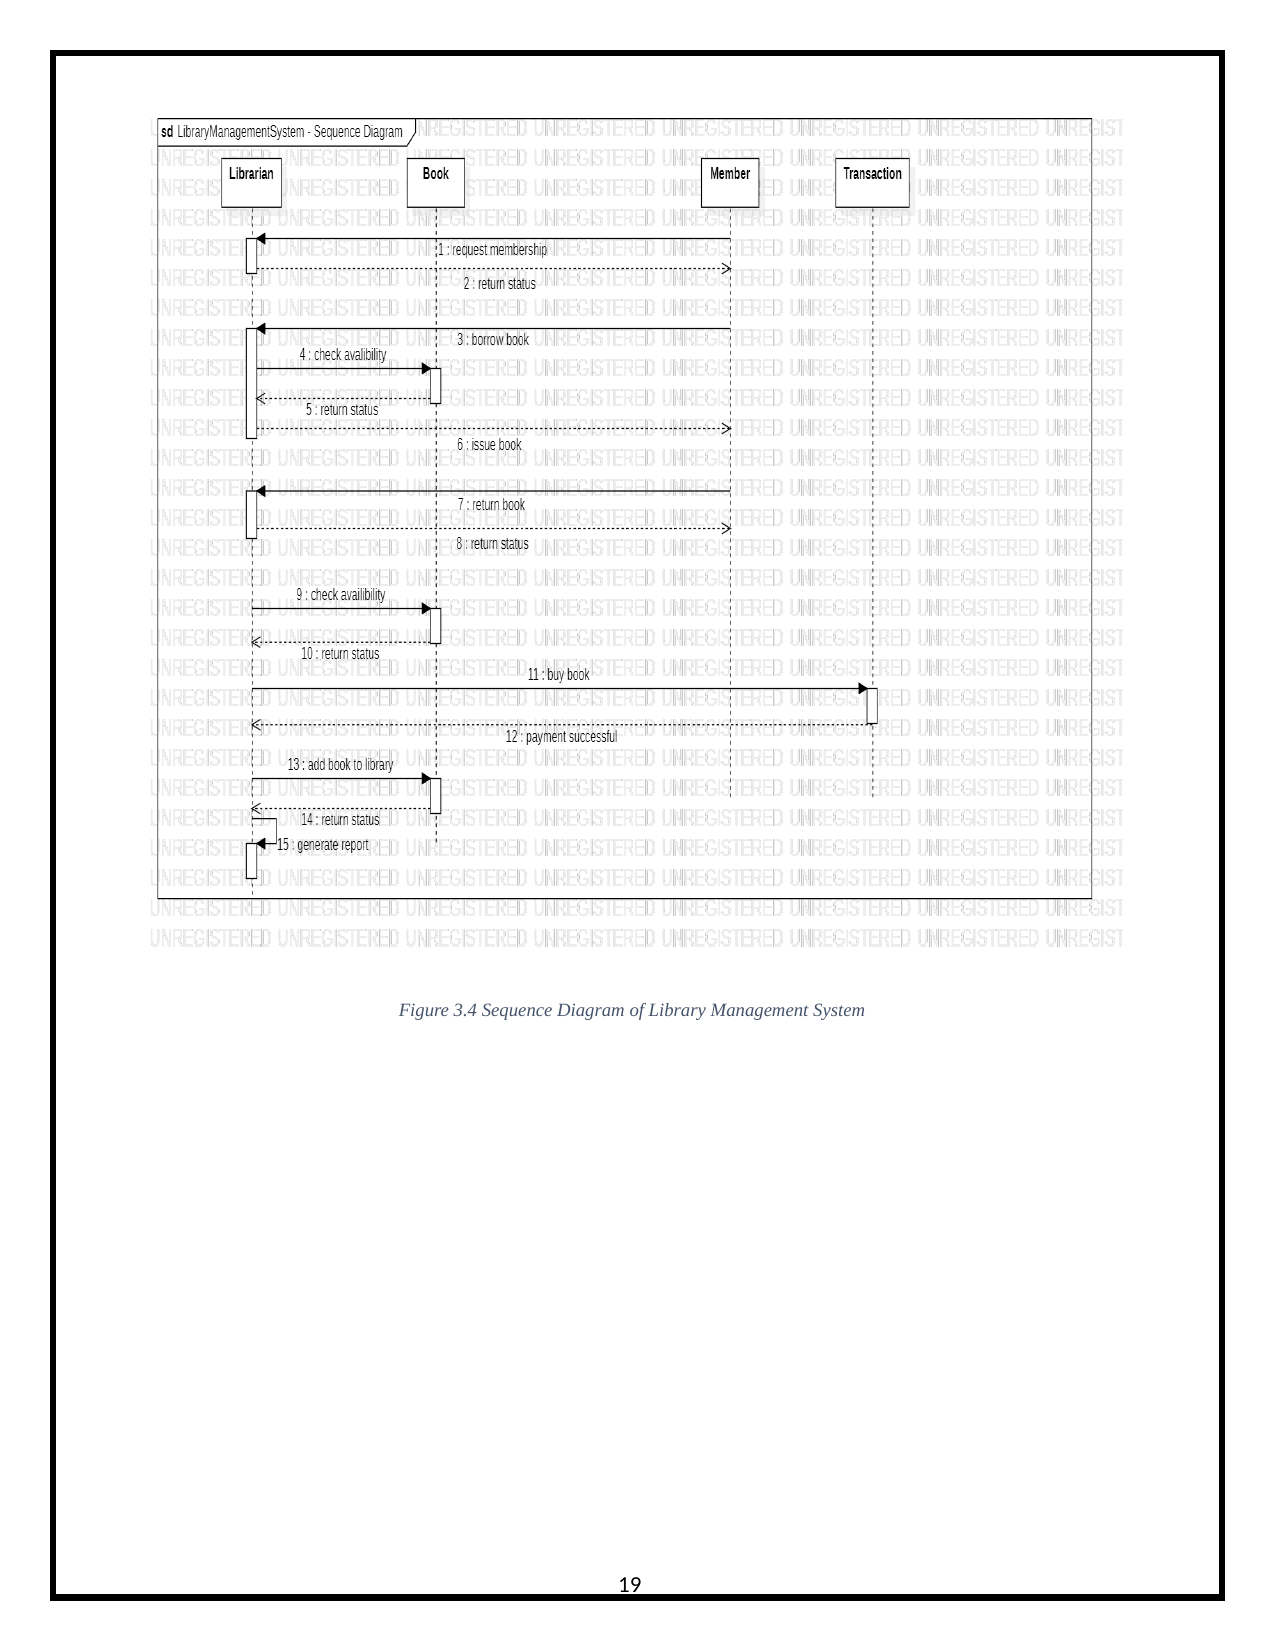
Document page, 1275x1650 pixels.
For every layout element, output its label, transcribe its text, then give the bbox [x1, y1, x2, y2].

text Figure 3.4 Sequence Diagram of Library Management System [123, 999, 867, 1020]
picture [150, 118, 1123, 947]
